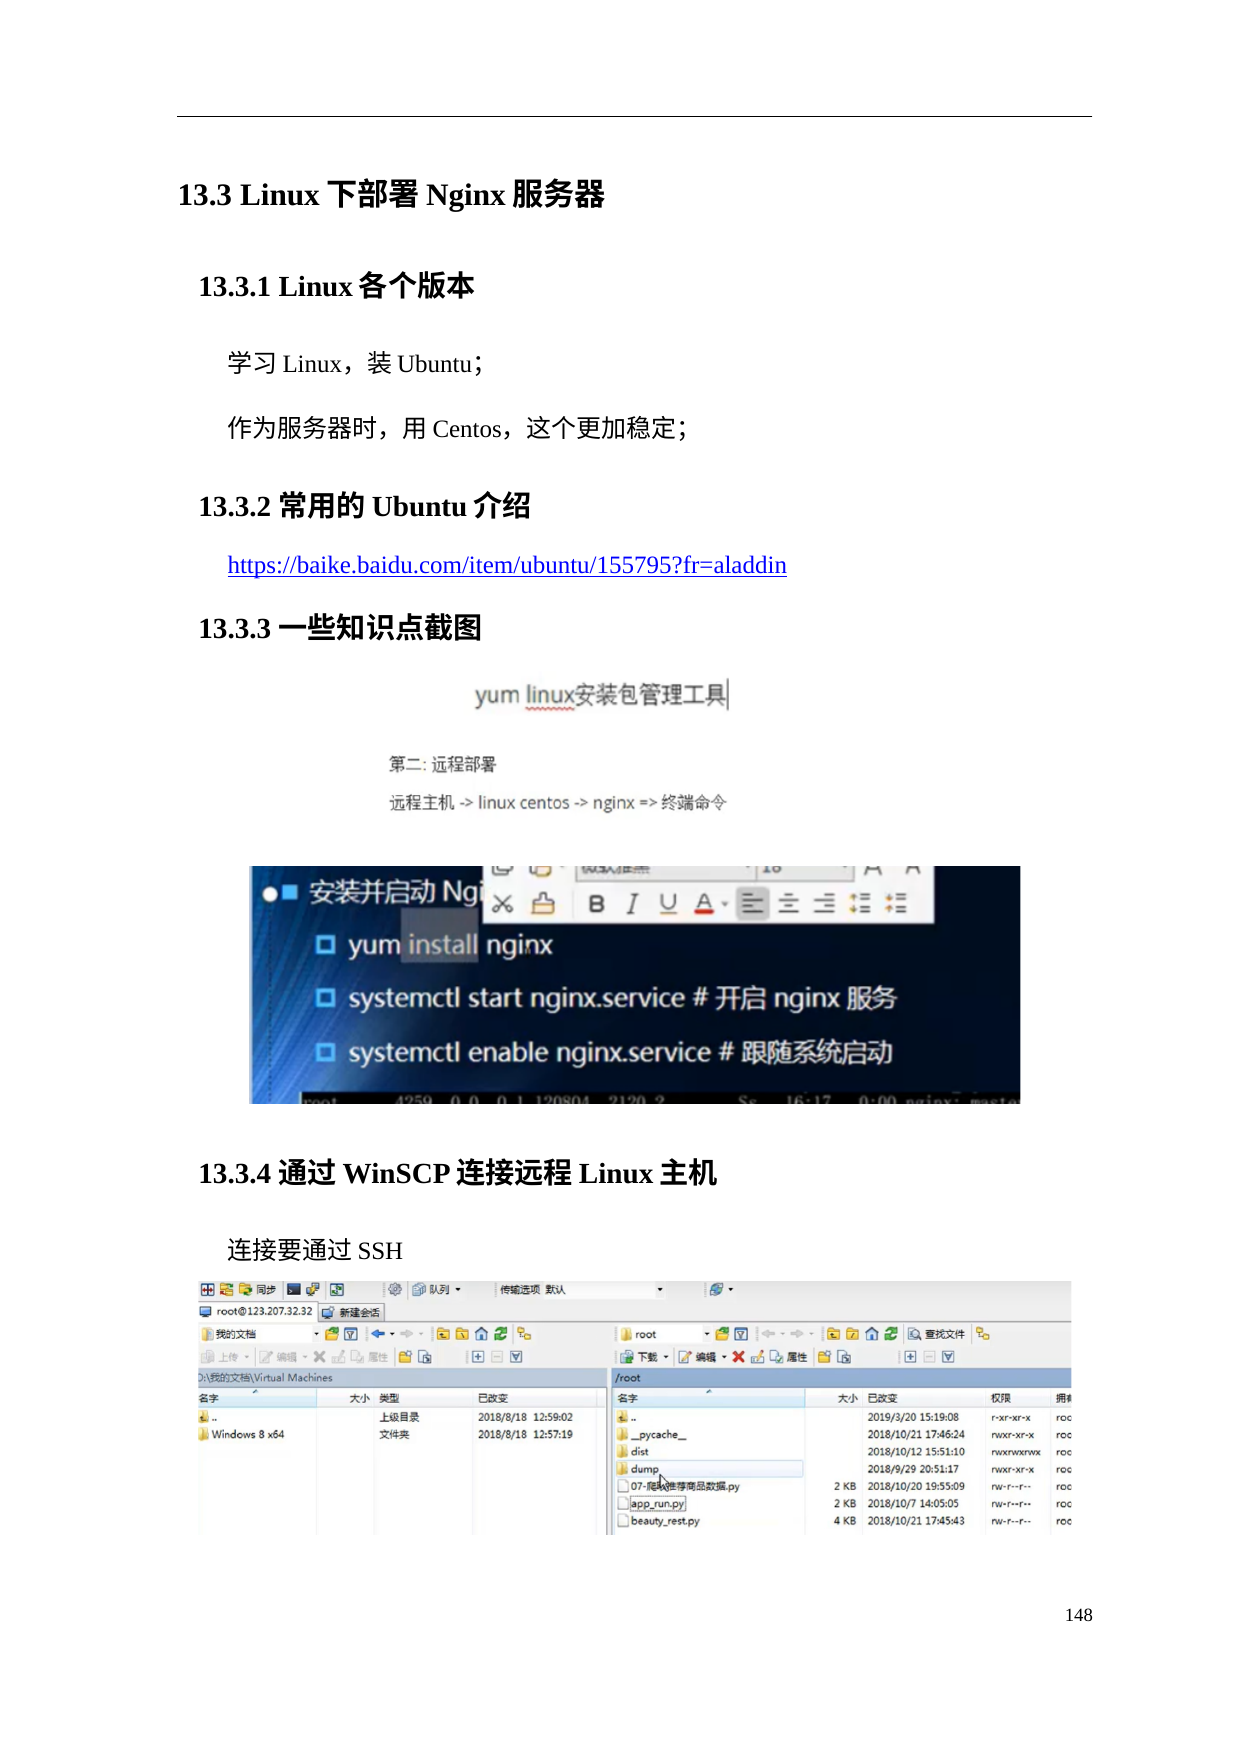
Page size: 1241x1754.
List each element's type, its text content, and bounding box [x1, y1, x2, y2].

subtitle 通过WinSCP连接远程Linux主机 [177, 1139, 1092, 1204]
text https://baike.baidu.com/item/ubuntu/155795?fr=aladdin [177, 549, 1092, 581]
subtitle Linux下部署Nginx服务器 [177, 159, 1092, 224]
text 学习Linux，装Ubuntu； [177, 329, 1092, 394]
subtitle 一些知识点截图 [177, 594, 1092, 659]
picture [198, 1281, 1072, 1535]
text 作为服务器时，用Centos，这个更加稳定； [177, 394, 1092, 459]
text 连接要通过SSH [177, 1216, 1092, 1281]
picture [249, 866, 1021, 1104]
subtitle 常用的Ubuntu介绍 [177, 471, 1092, 536]
subtitle Linux各个版本 [177, 251, 1092, 316]
picture [297, 736, 973, 836]
picture [448, 671, 822, 716]
